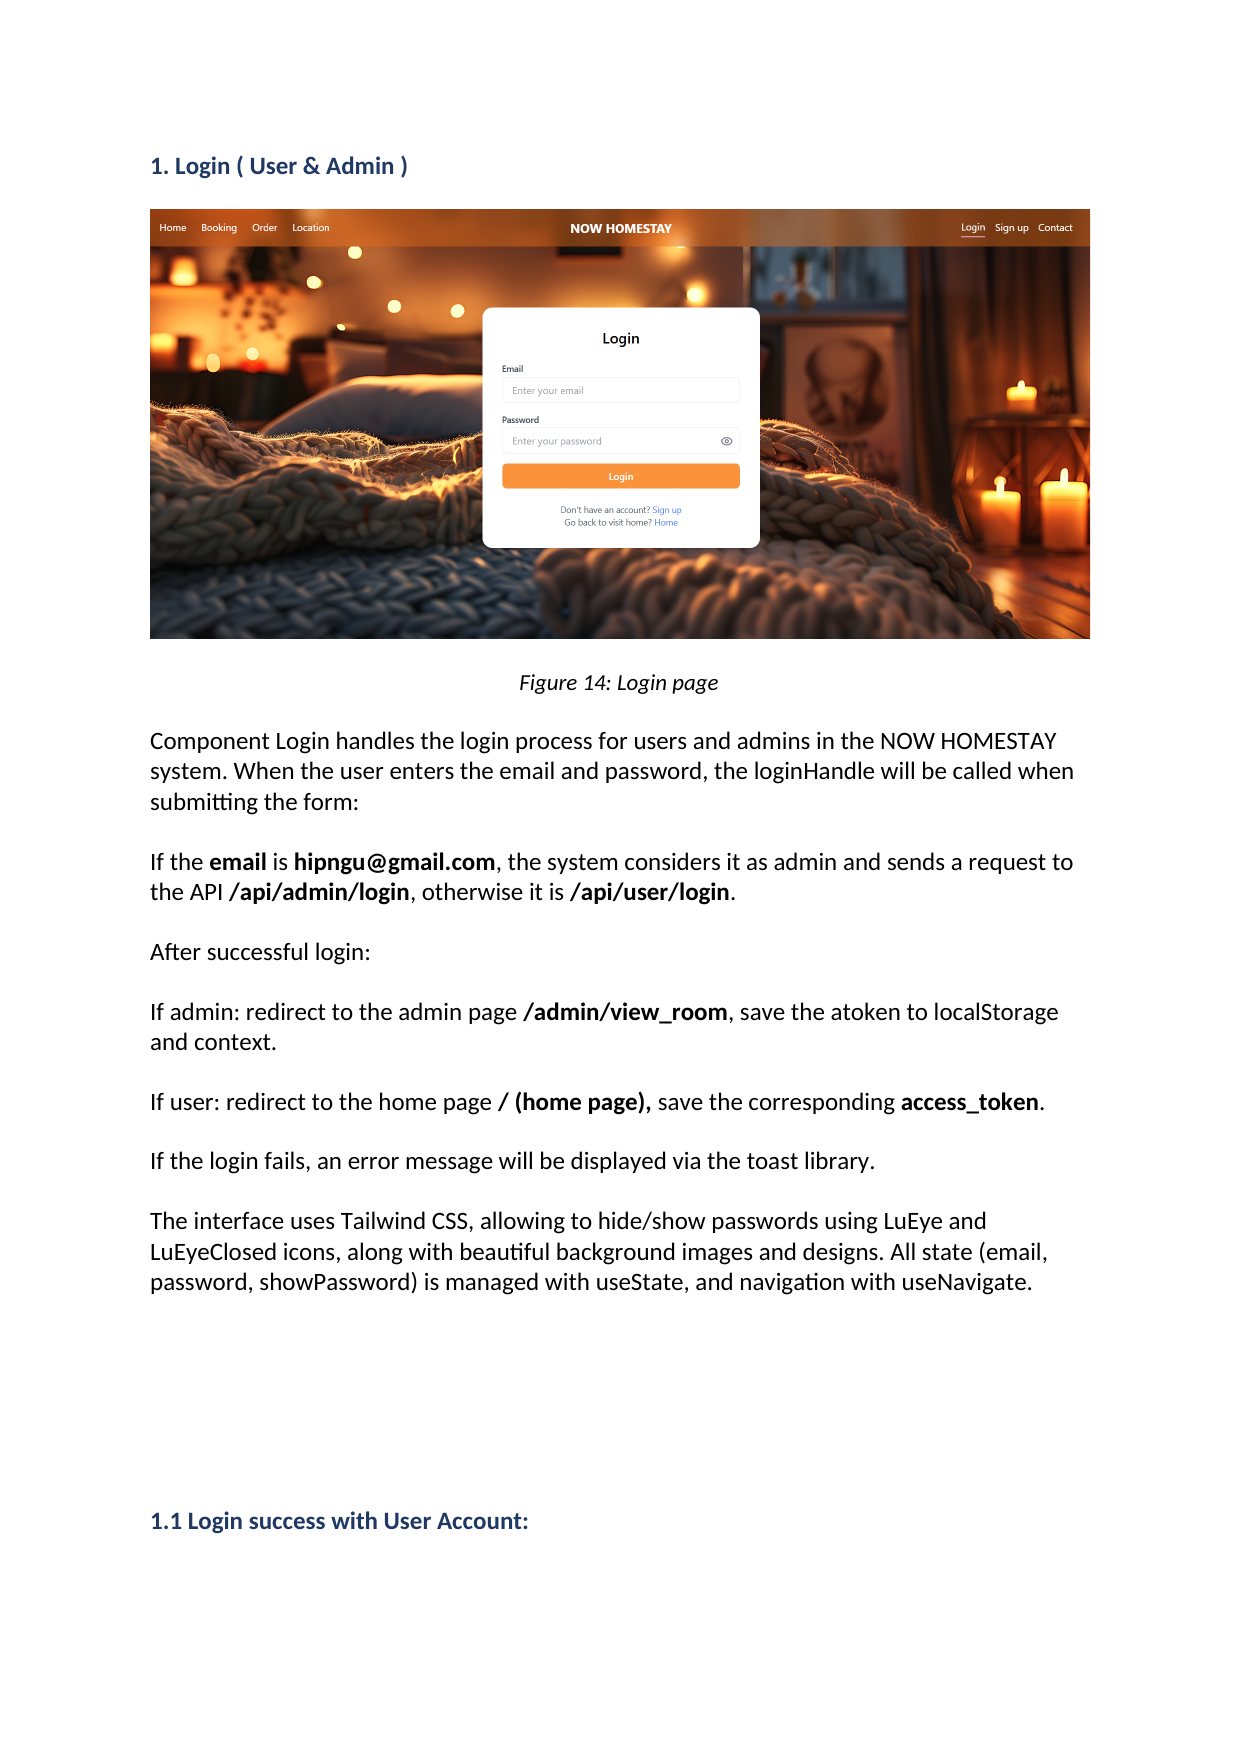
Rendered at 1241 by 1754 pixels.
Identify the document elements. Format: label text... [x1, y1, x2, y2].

picture [150, 209, 1091, 639]
text 1. Login ( User & Admin ) [150, 150, 1090, 181]
text Component Login handles the login process for users and admins in the NOW HOMESTAY system. When the user enters the email and password, the loginHandle will be called when submitting the form: [150, 725, 1090, 817]
text Figure 14: Login page [150, 668, 1090, 696]
text After successful login: [150, 936, 1090, 966]
text If the email is hipngu@gmail.com, the system considers it as admin and sends a request to the API /api/admin/login, otherwise it is /api/user/login. [150, 846, 1090, 907]
text The interface uses Tailwind CSS, allowing to hide/show passwords using LuEye and LuEyeClosed icons, along with beautiful background images and designs. All state (email, password, showPassword) is managed with useState, and navigation with useNavigate. [150, 1205, 1090, 1297]
text If the login fails, an error message will be displayed via the toast library. [150, 1146, 1090, 1176]
text If admin: redirect to the admin page /admin/view_room, save the atoken to localStorage and context. [150, 996, 1090, 1057]
text If user: redirect to the home page / (home page), save the corresponding access_token. [150, 1086, 1090, 1116]
text 1.1 Login success with User Account: [150, 1505, 1090, 1536]
